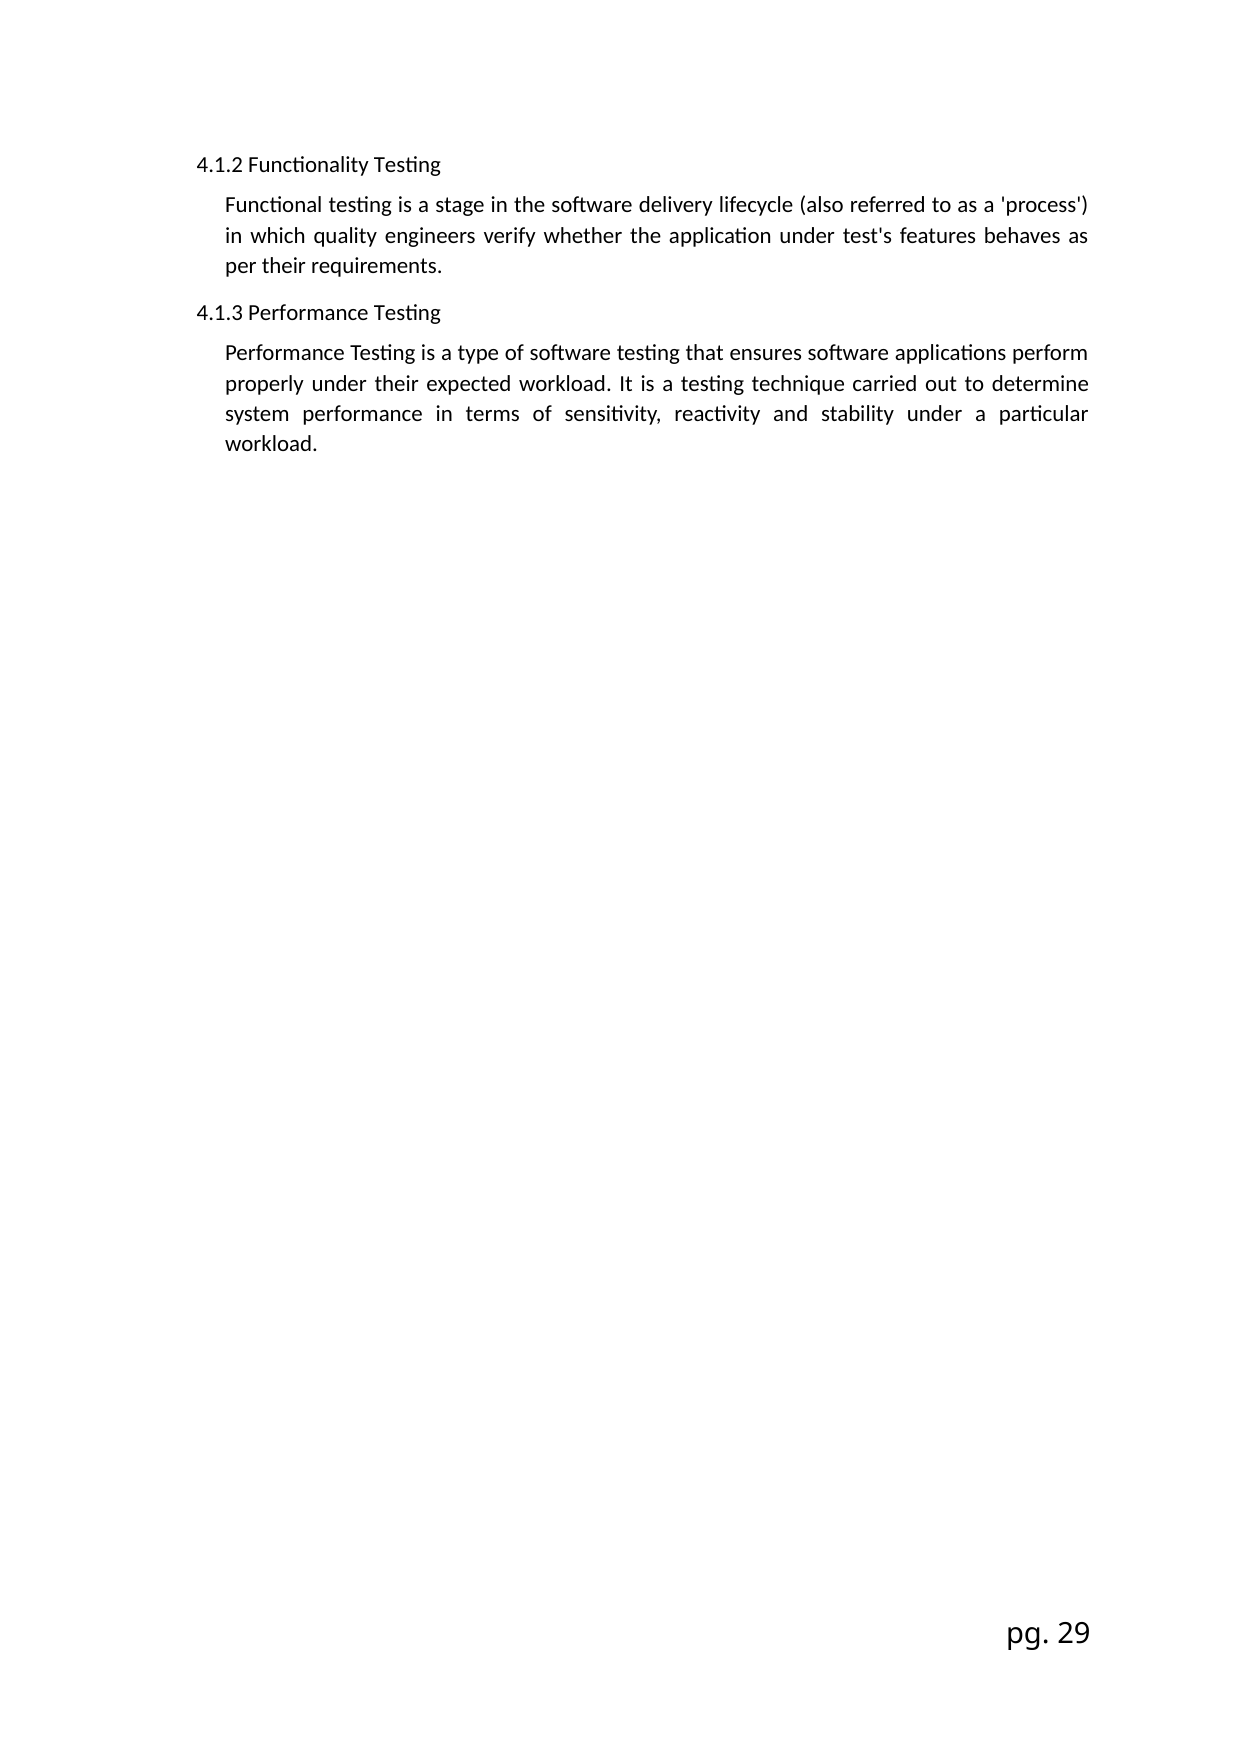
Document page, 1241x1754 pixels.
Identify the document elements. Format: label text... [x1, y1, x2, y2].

text Functional testing is a stage in the software delivery lifecycle (also referred to as a 'process') in which quality engineers verify whether the application under test's features behaves as per their requirements. [225, 191, 1090, 279]
text 4.1.3 Performance Testing [196, 298, 1090, 326]
text 4.1.2 Functionality Testing [196, 150, 1090, 178]
text Performance Testing is a type of software testing that ensures software applications perform properly under their expected workload. It is a testing technique carried out to determine system performance in terms of sensitivity, reactivity and stability under a particular workload. [225, 338, 1090, 457]
